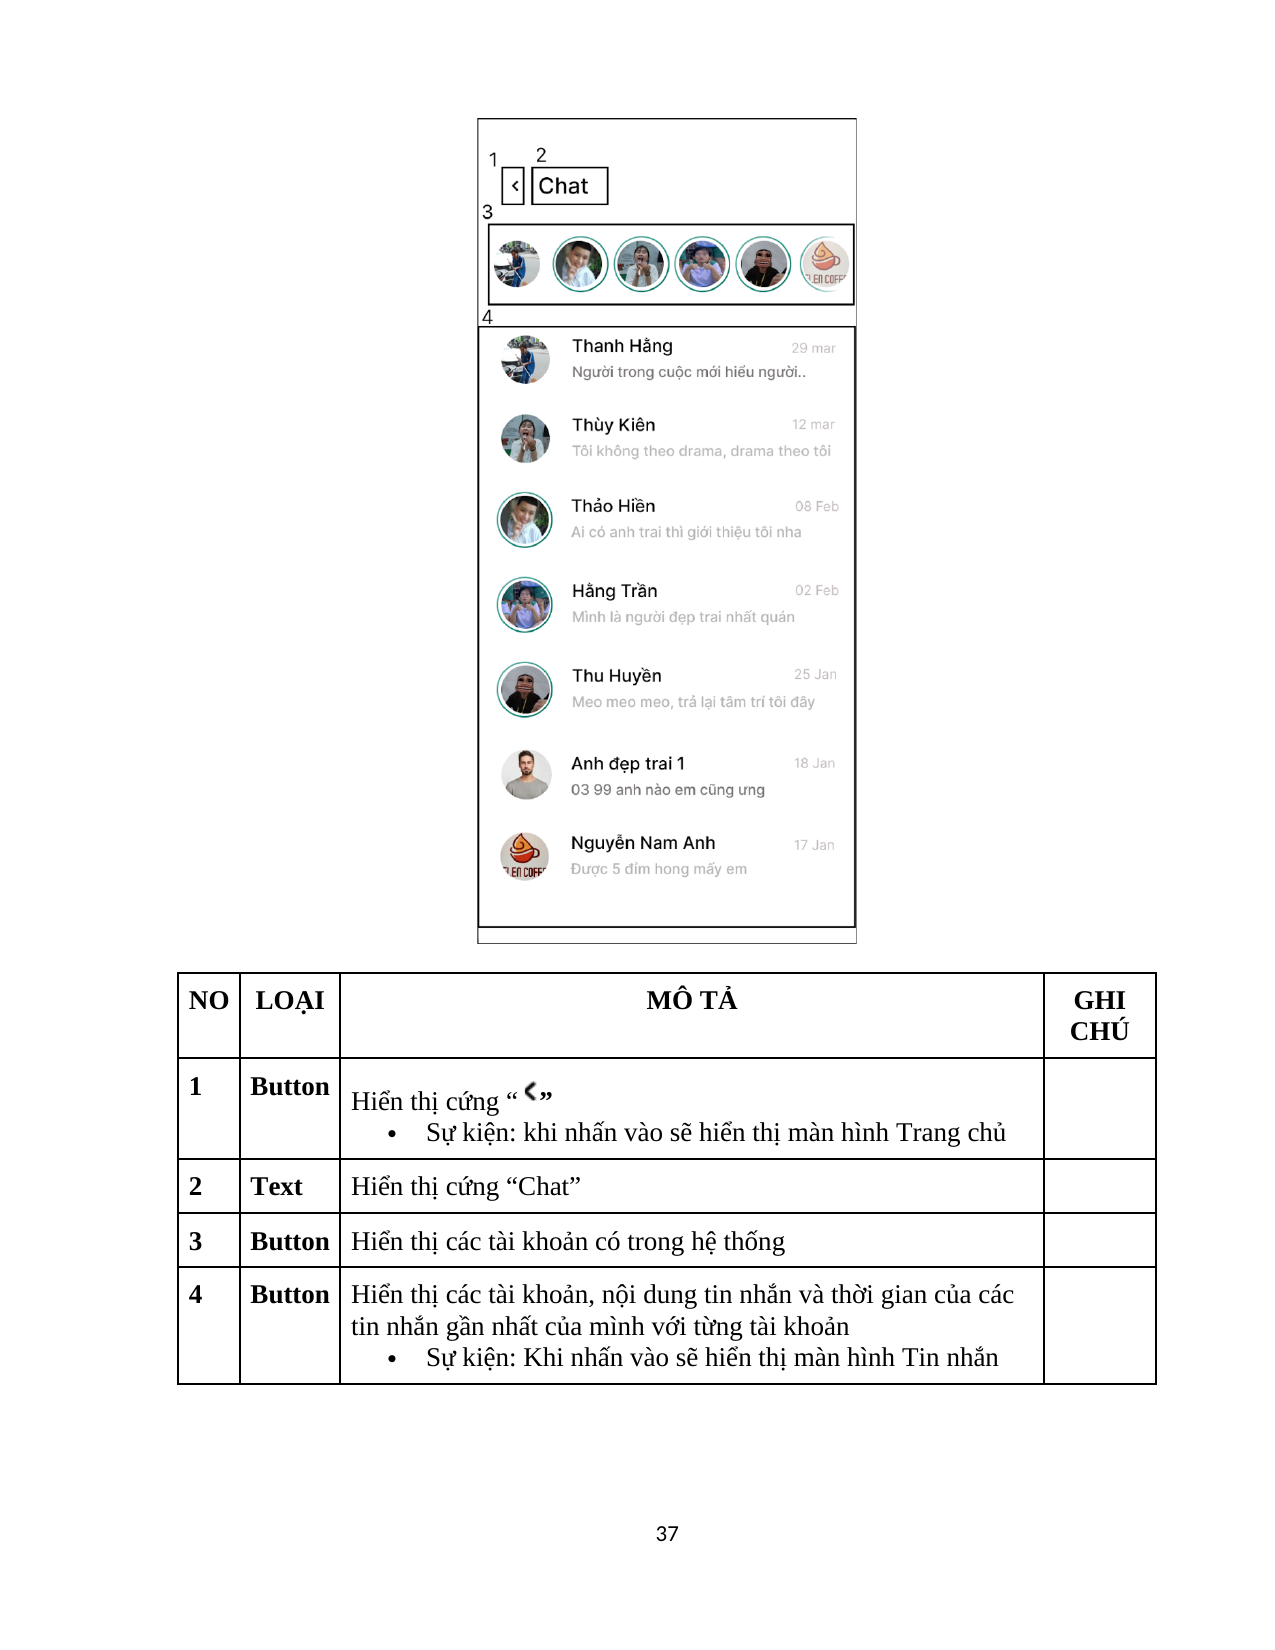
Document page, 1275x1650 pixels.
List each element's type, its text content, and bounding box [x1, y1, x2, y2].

table_header GHI CHÚ [1045, 974, 1155, 1057]
table_cell Text [241, 1160, 339, 1212]
picture [524, 1069, 540, 1110]
table_header MÔ TẢ [341, 974, 1043, 1057]
table_header LOẠI [241, 974, 339, 1057]
table_cell [1045, 1268, 1155, 1382]
table_cell [1045, 1059, 1155, 1157]
table_cell Hiển thị các tài khoản, nội dung tin nhắn và thời gian của các tin nhắn gần nhất của mình với từng tài khoản Sự kiện: Khi nhấn vào sẽ hiển thị màn hình Tin nhắn [341, 1268, 1043, 1382]
table_cell 2 [179, 1160, 239, 1212]
table_cell Hiển thị cứng “Chat” [341, 1160, 1043, 1212]
table_header NO [179, 974, 239, 1057]
table_cell [1045, 1160, 1155, 1212]
table_cell 1 [179, 1059, 239, 1157]
table_cell Button [241, 1059, 339, 1157]
table_cell 3 [179, 1214, 239, 1266]
table_cell [1045, 1214, 1155, 1266]
picture [477, 118, 857, 944]
table_cell 4 [179, 1268, 239, 1382]
table_cell Hiển thị cứng “ ” Sự kiện: khi nhấn vào sẽ hiển thị màn hình Trang chủ [341, 1059, 1043, 1157]
table_cell Hiển thị các tài khoản có trong hệ thống [341, 1214, 1043, 1266]
table_cell Button [241, 1268, 339, 1382]
table_cell Button [241, 1214, 339, 1266]
